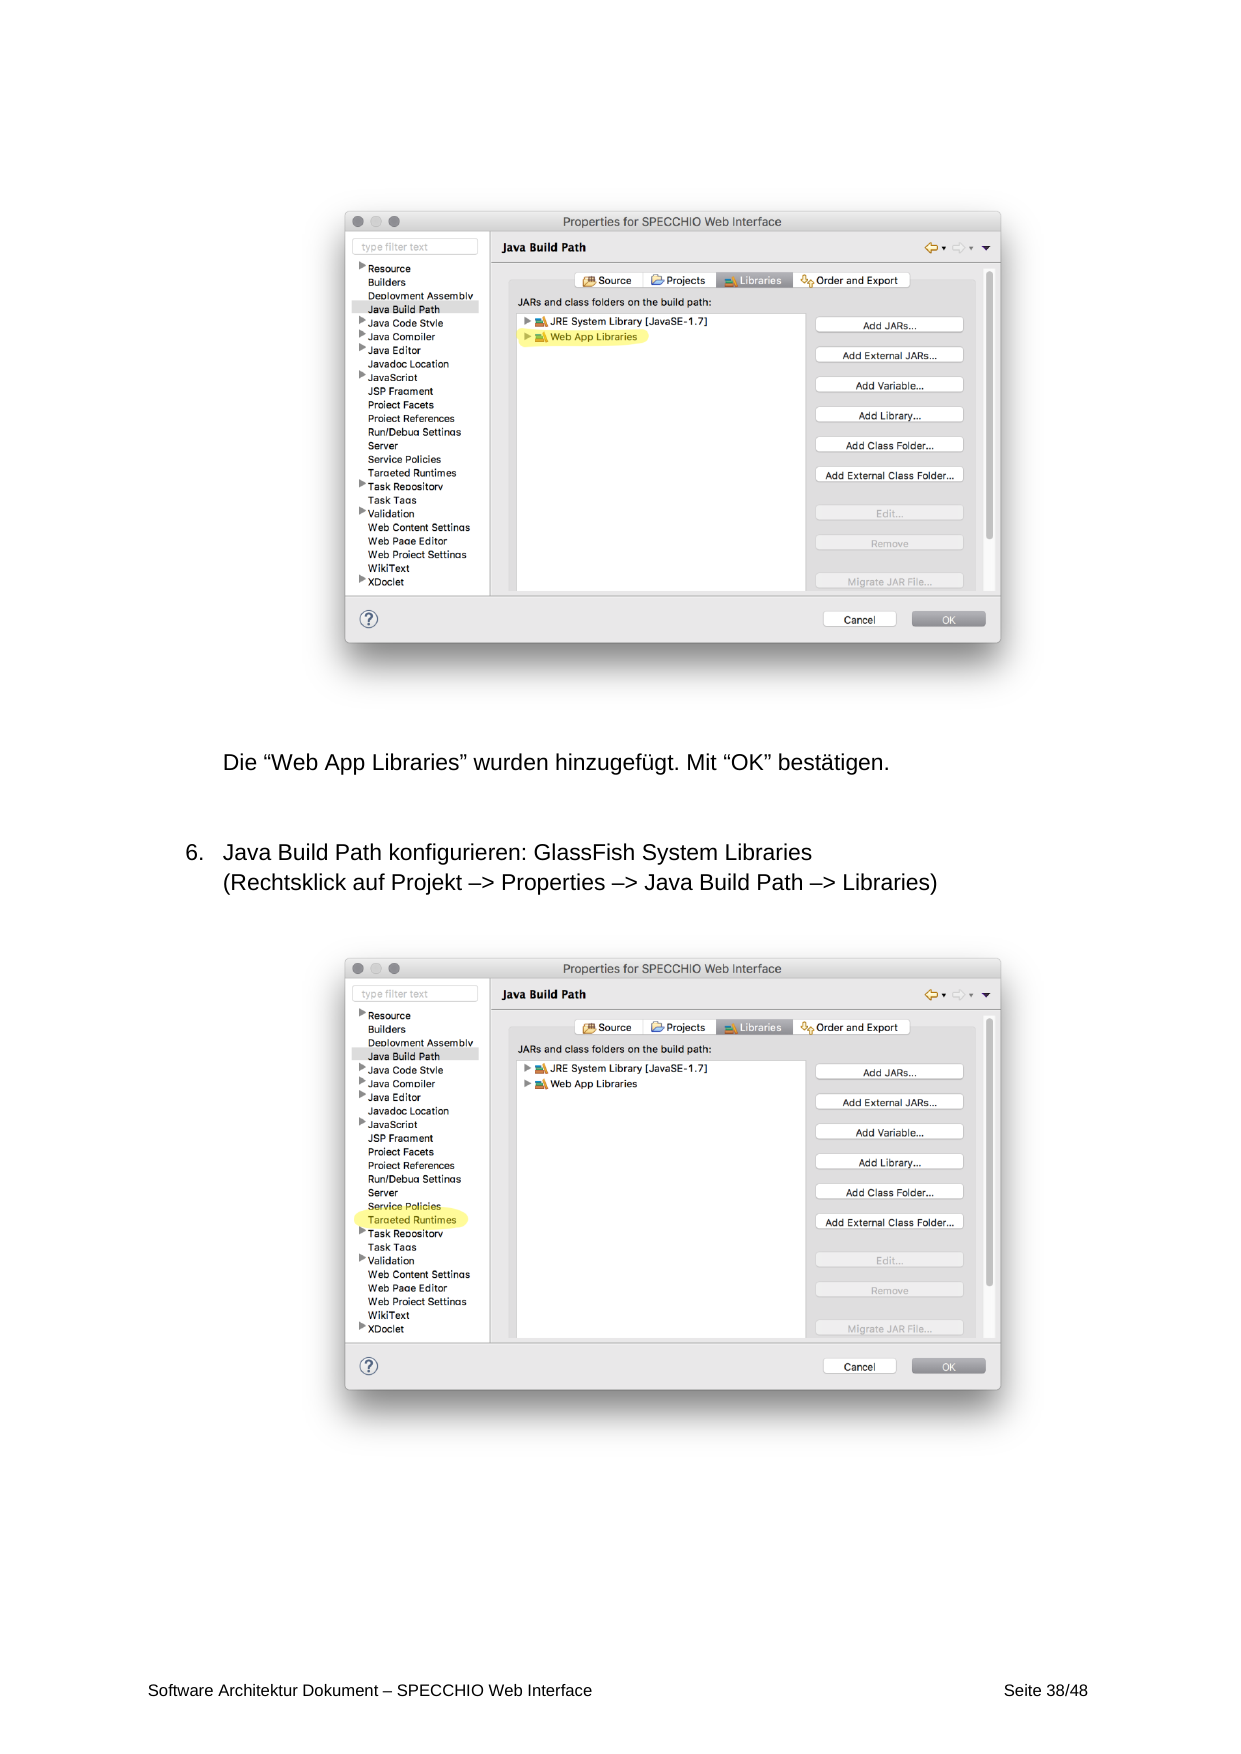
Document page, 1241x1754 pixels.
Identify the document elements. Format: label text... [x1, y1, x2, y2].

list Java Build Path konfigurieren: GlassFish System Libraries (Rechtsklick auf Projekt –> Properties –> Java Build Path –> Libraries) [185, 839, 1122, 896]
text Die “Web App Libraries” wurden hinzugefügt. Mit “OK” bestätigen. [223, 718, 1122, 835]
picture [294, 182, 1051, 715]
picture [294, 929, 1051, 1462]
